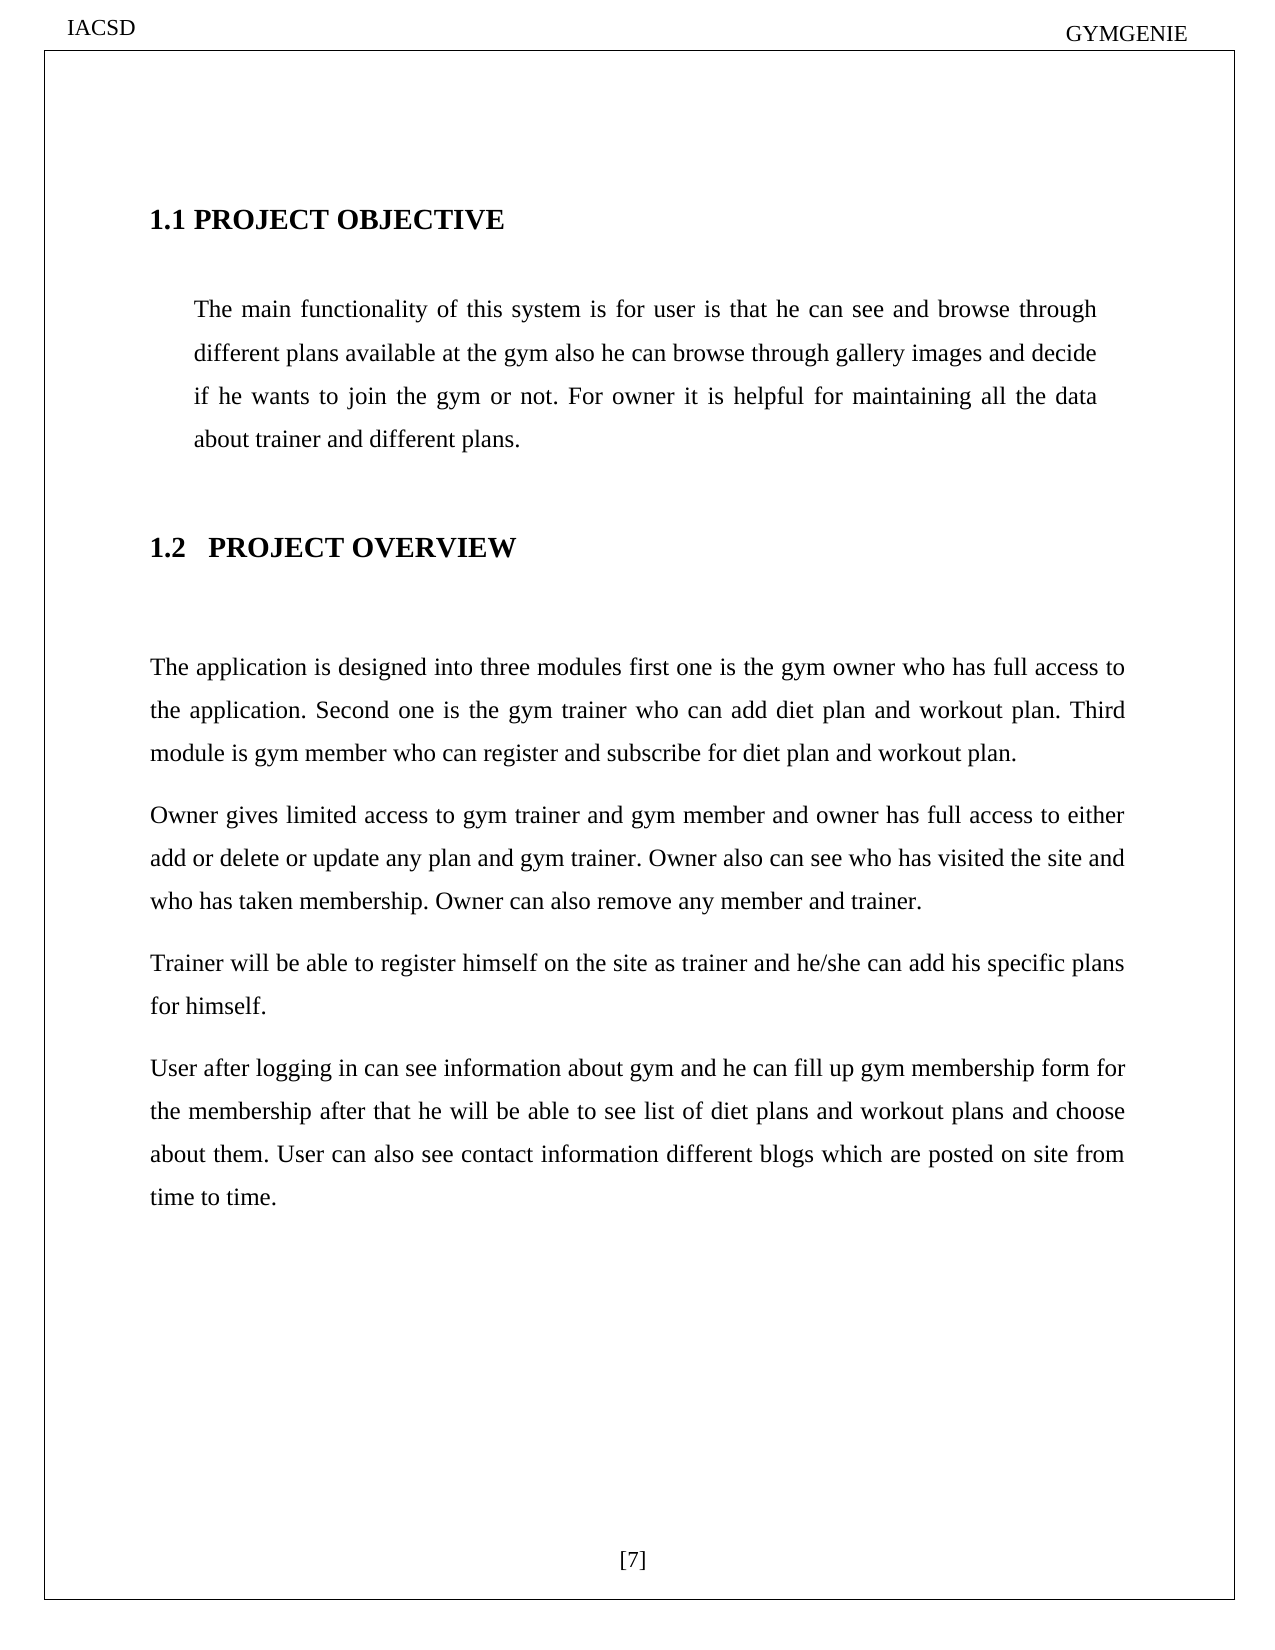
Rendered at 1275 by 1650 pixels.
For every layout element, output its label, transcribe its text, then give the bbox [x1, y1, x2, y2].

text Owner gives limited access to gym trainer and gym member and owner has full access to either add or delete or update any plan and gym trainer. Owner also can see who has visited the site and who has taken membership. Owner can also remove any member and trainer. [150, 800, 1126, 915]
text The main functionality of this system is for user is that he can see and browse through different plans available at the gym also he can browse through gallery images and decide if he wants to join the gym or not. For owner it is helpful for maintaining all the data about trainer and different plans. [193, 294, 1098, 453]
text User after logging in can see information about gym and he can fill up gym membership form for the membership after that he will be able to see list of diet plans and workout plans and choose about them. User can also see contact information different blogs which are posted on site from time to time. [150, 1053, 1126, 1211]
subtitle PROJECT OBJECTIVE [149, 202, 1234, 235]
subtitle PROJECT OVERVIEW [149, 530, 1234, 564]
text Trainer will be able to register himself on the site as trainer and he/she can add his specific plans for himself. [150, 948, 1126, 1020]
text The application is designed into three modules first one is the gym owner who has full access to the application. Second one is the gym trainer who can add diet plan and workout plan. Third module is gym member who can register and subscribe for diet plan and workout plan. [150, 652, 1126, 767]
